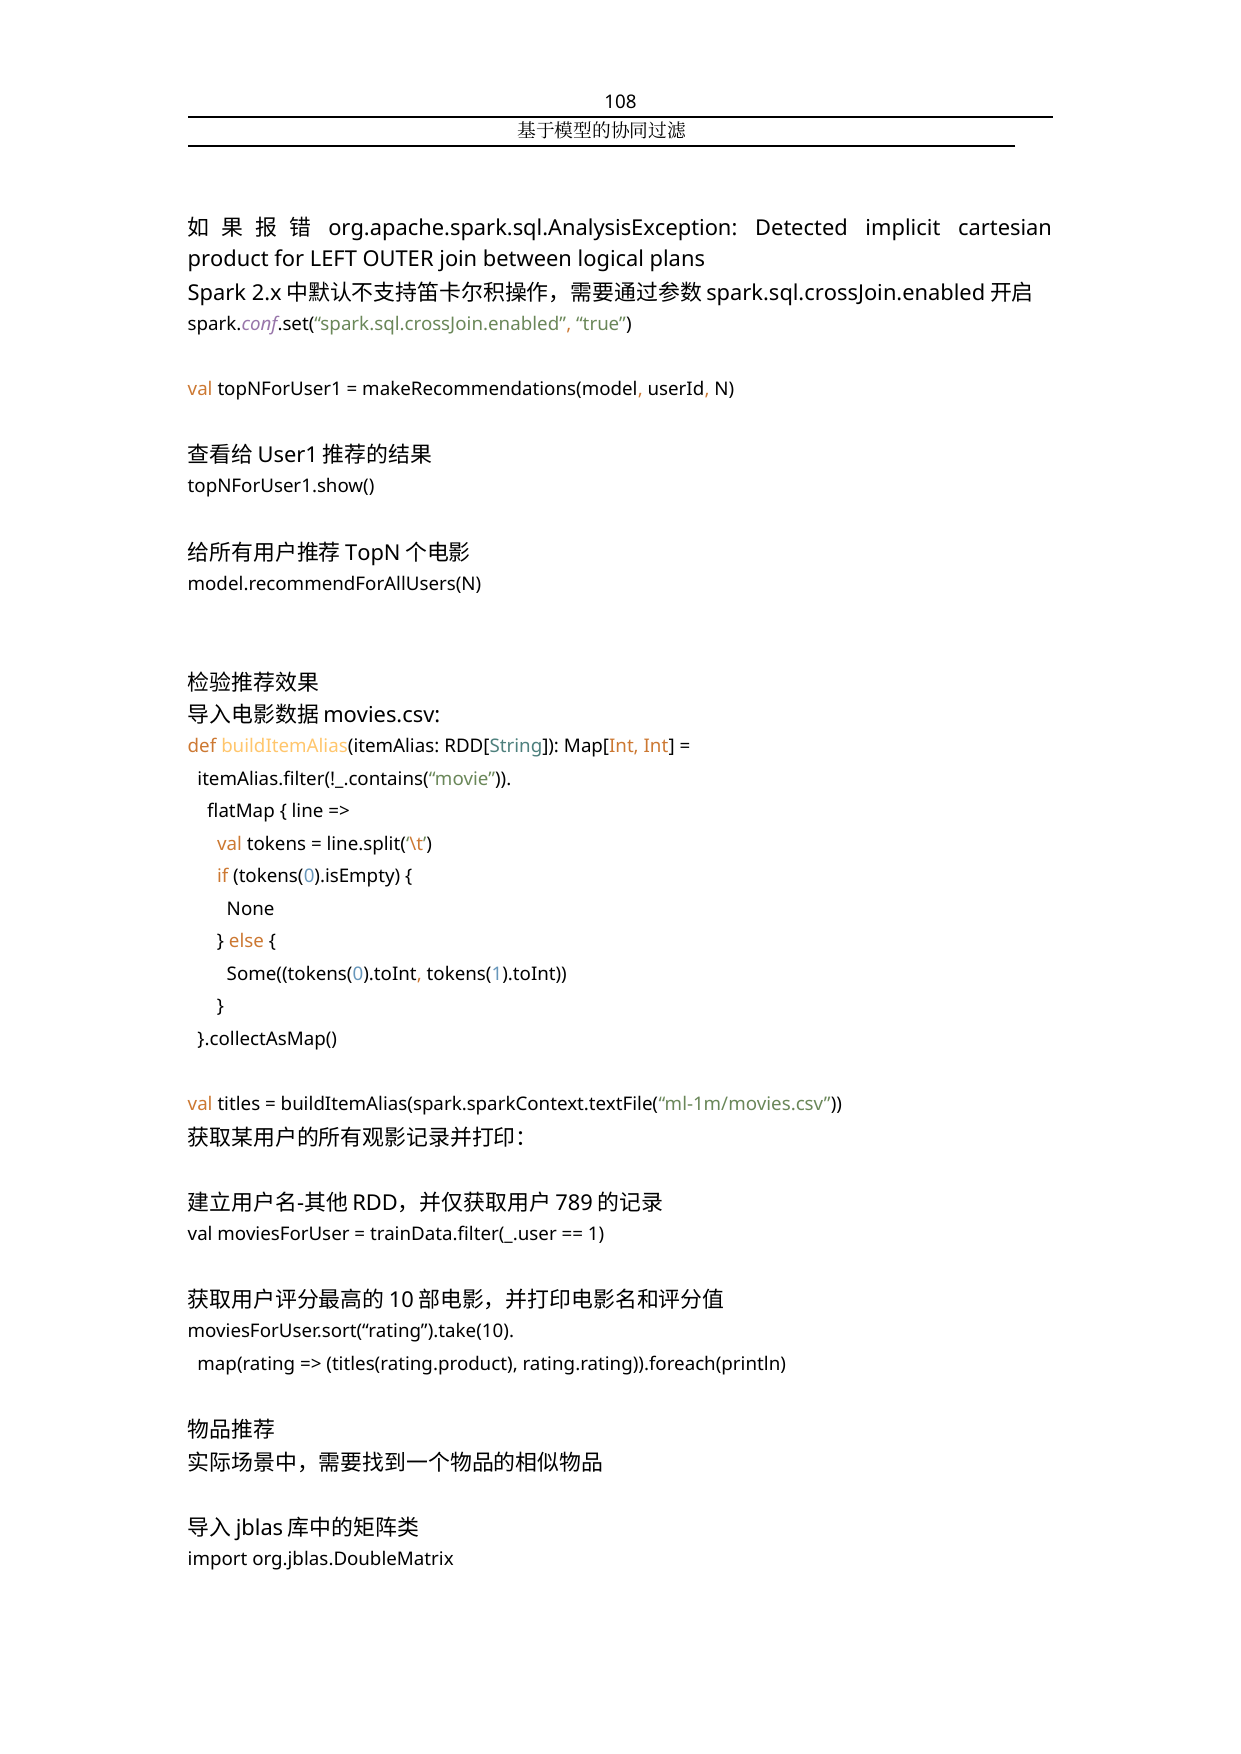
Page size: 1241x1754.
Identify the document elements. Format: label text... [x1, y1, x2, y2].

text 物品推荐 [187, 1412, 1053, 1444]
text moviesForUser.sort(“rating”).take(10). [187, 1314, 1053, 1347]
text 如果报错org.apache.spark.sql.AnalysisException: Detected implicit cartesian product for LEFT OUTER join between logical plans Spark 2.x中默认不支持笛卡尔积操作，需要通过参数spark.sql.crossJoin.enabled开启 spark.conf.set(“spark.sql.crossJoin.enabled”, “true”) val topNForUser1 = makeRecommendations(model, userId, N) 查看给User1推荐的结果 topNForUser1.show() 给所有用户推荐TopN个电影 model.recommendForAllUsers(N) 检验推荐效果 导入电影数据movies.csv: def buildItemAlias(itemAlias: RDD[String]): Map[Int, Int] = itemAlias.filter(!_.contains(“movie”)). flatMap { line => val tokens = line.split(‘\t’) if (tokens(0).isEmpty) { None } else { Some((tokens(0).toInt, tokens(1).toInt)) } }.collectAsMap() val titles = buildItemAlias(spark.sparkContext.textFile(“ml-1m/movies.csv”)) [187, 177, 1053, 1119]
text 建立用户名-其他RDD，并仅获取用户789的记录 [187, 1184, 1053, 1217]
text map(rating => (titles(rating.product), rating.rating)).foreach(println) [187, 1347, 1053, 1379]
text 获取某用户的所有观影记录并打印： [187, 1119, 1053, 1152]
text 获取用户评分最高的10部电影，并打印电影名和评分值 [187, 1282, 1053, 1314]
text 实际场景中，需要找到一个物品的相似物品 [187, 1444, 1053, 1477]
text 导入jblas库中的矩阵类 [187, 1509, 1053, 1542]
text import org.jblas.DoubleMatrix [187, 1542, 1053, 1574]
text val moviesForUser = trainData.filter(_.user == 1) [187, 1217, 1053, 1249]
